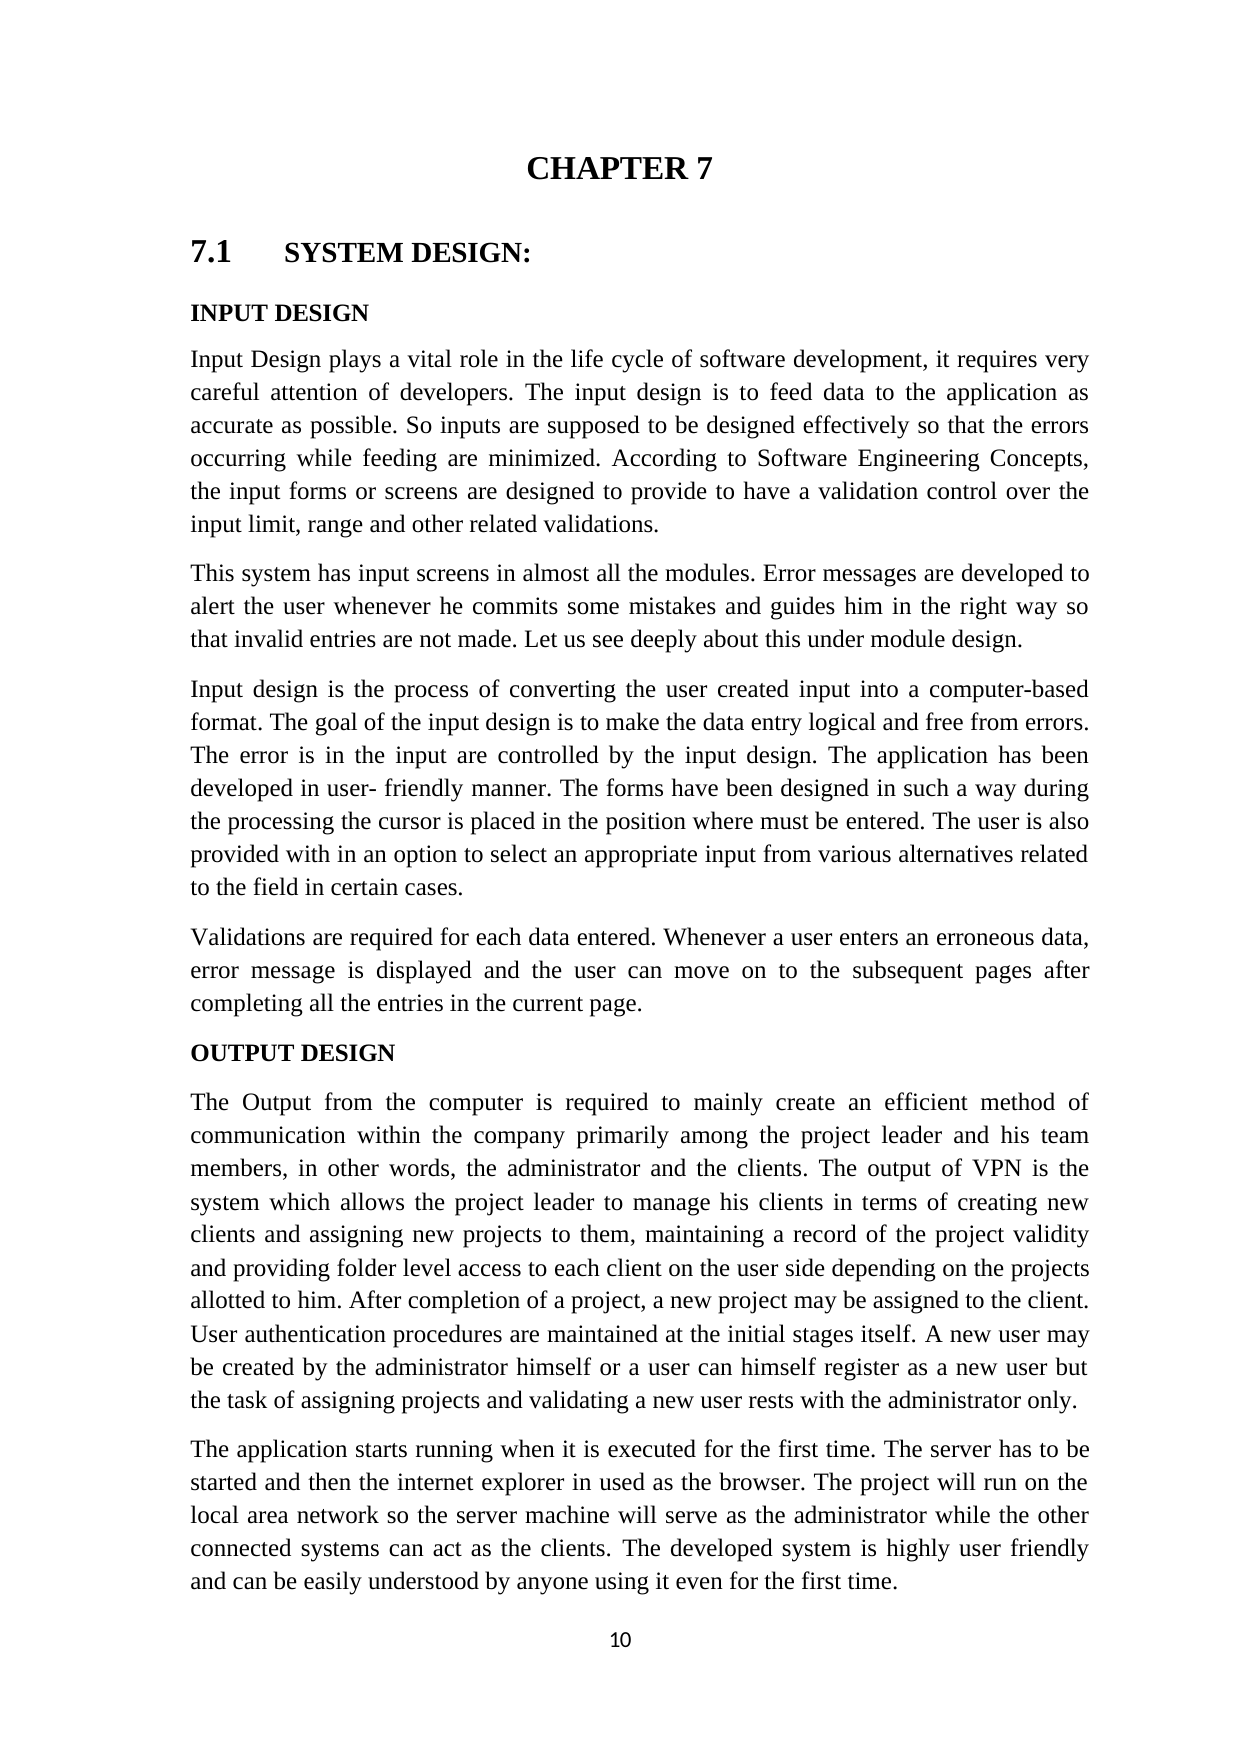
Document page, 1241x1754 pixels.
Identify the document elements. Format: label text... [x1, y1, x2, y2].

subtitle OUTPUT DESIGN [190, 1038, 1090, 1067]
list SYSTEM DESIGN: [190, 231, 1090, 269]
text Input design is the process of converting the user created input into a computer-based format. The goal of the input design is to make the data entry logical and free from errors. The error is in the input are controlled by the input design. The application has been developed in user- friendly manner. The forms have been designed in such a way during the processing the cursor is placed in the position where must be entered. The user is also provided with in an option to select an appropriate input from various alternatives related to the field in certain cases. [190, 674, 1090, 901]
text The Output from the computer is required to mainly create an efficient method of communication within the company primarily among the project leader and his team members, in other words, the administrator and the clients. The output of VPN is the system which allows the project leader to manage his clients in terms of creating new clients and assigning new projects to them, maintaining a record of the project validity and providing folder level access to each client on the user side depending on the projects allotted to him. After completion of a project, a new project may be assigned to the client. User authentication procedures are maintained at the initial stages itself. A new user may be created by the administrator himself or a user can himself register as a new user but the task of assigning projects and validating a new user rests with the administrator only. [190, 1087, 1090, 1413]
text Input Design plays a vital role in the life cycle of software development, it requires very careful attention of developers. The input design is to feed data to the application as accurate as possible. So inputs are supposed to be designed effectively so that the errors occurring while feeding are minimized. According to Software Engineering Concepts, the input forms or screens are designed to provide to have a validation control over the input limit, range and other related validations. [190, 344, 1090, 538]
text The application starts running when it is executed for the first time. The server has to be started and then the internet explorer in used as the browser. The project will run on the local area network so the server machine will serve as the administrator while the other connected systems can act as the clients. The developed system is highly user friendly and can be easily understood by anyone using it even for the first time. [190, 1434, 1090, 1595]
subtitle CHAPTER 7 [399, 148, 841, 186]
subtitle INPUT DESIGN [190, 298, 1090, 327]
text This system has input screens in almost all the modules. Error messages are developed to alert the user whenever he commits some mistakes and guides him in the right way so that invalid entries are not made. Let us see deeply about this under module design. [190, 558, 1090, 653]
text Validations are required for each data entered. Whenever a user enters an erroneous data, error message is displayed and the user can move on to the subsequent pages after completing all the entries in the current page. [190, 922, 1090, 1017]
